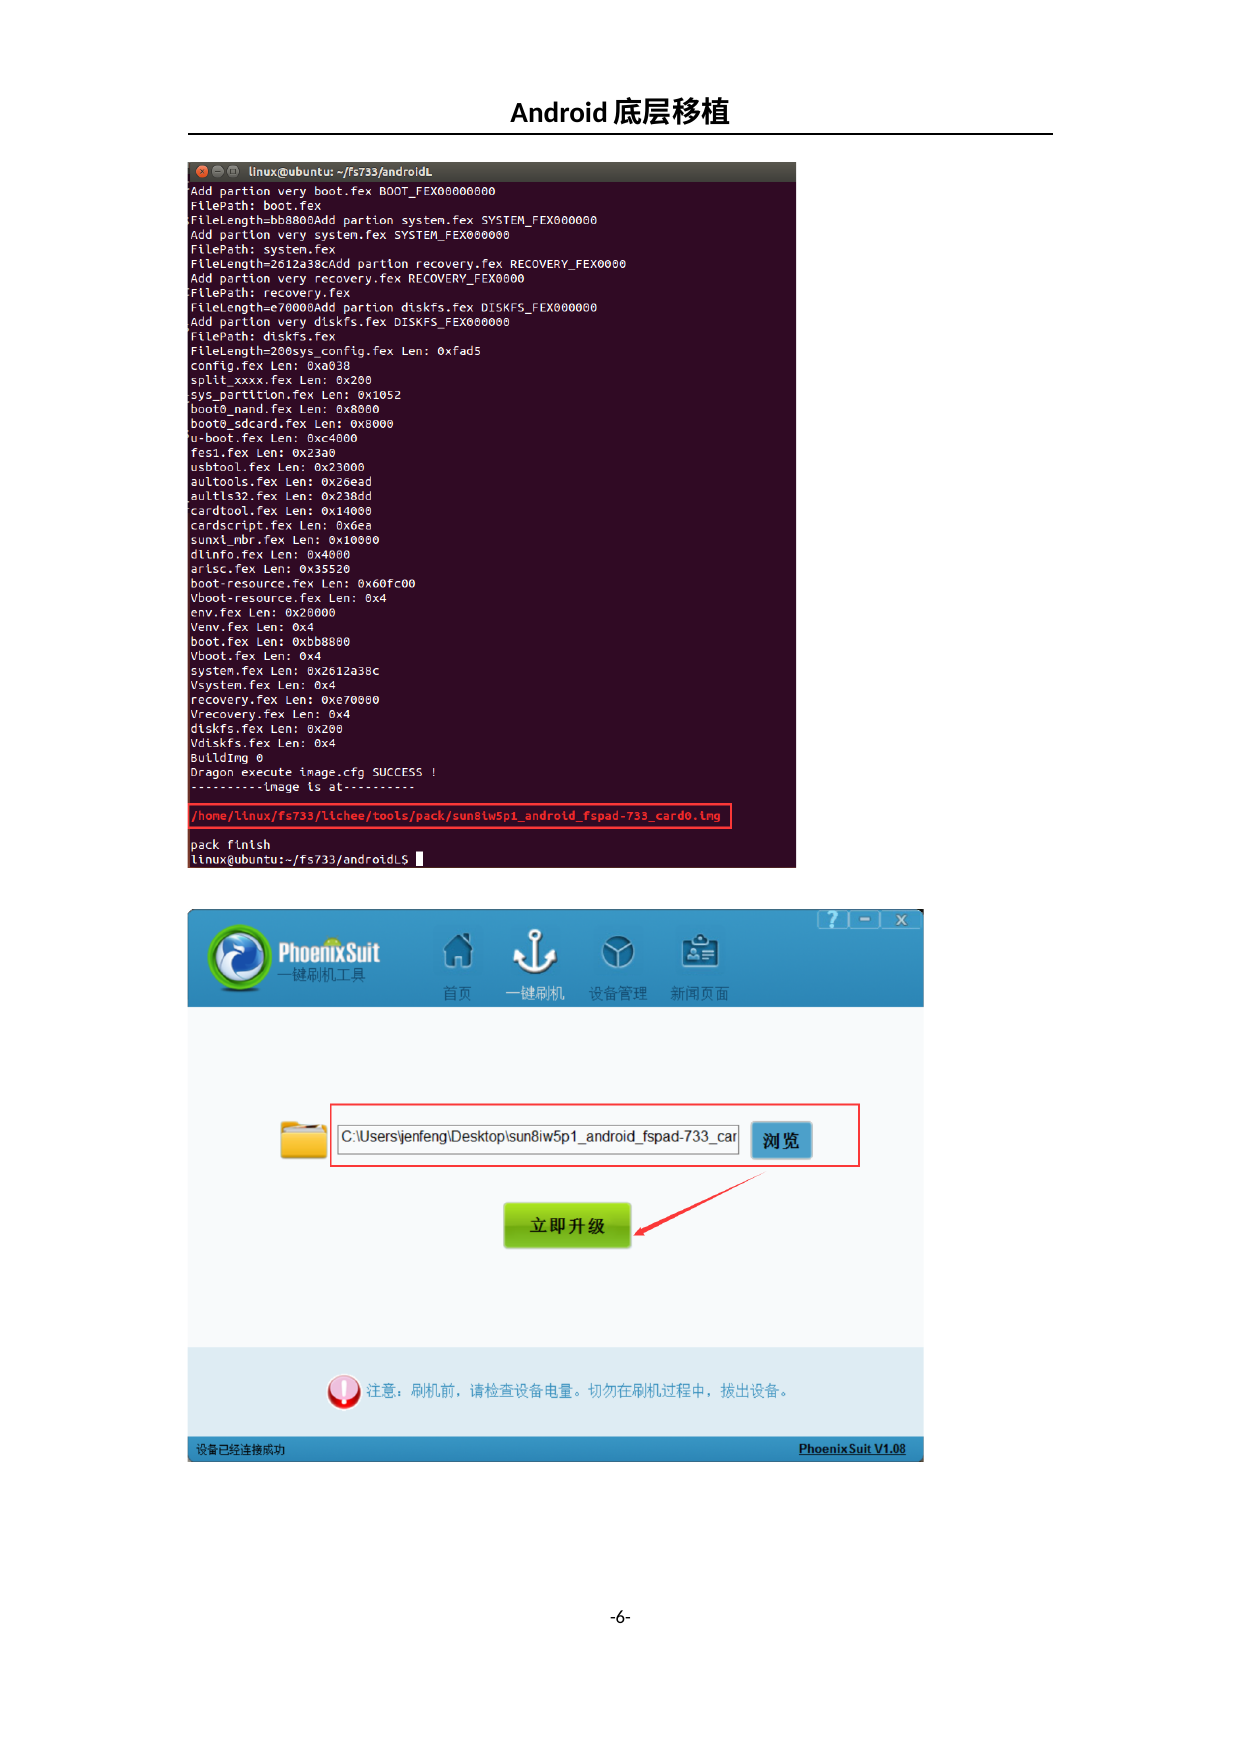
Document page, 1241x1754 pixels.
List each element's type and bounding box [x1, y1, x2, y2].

picture [187, 162, 797, 868]
picture [187, 909, 924, 1462]
